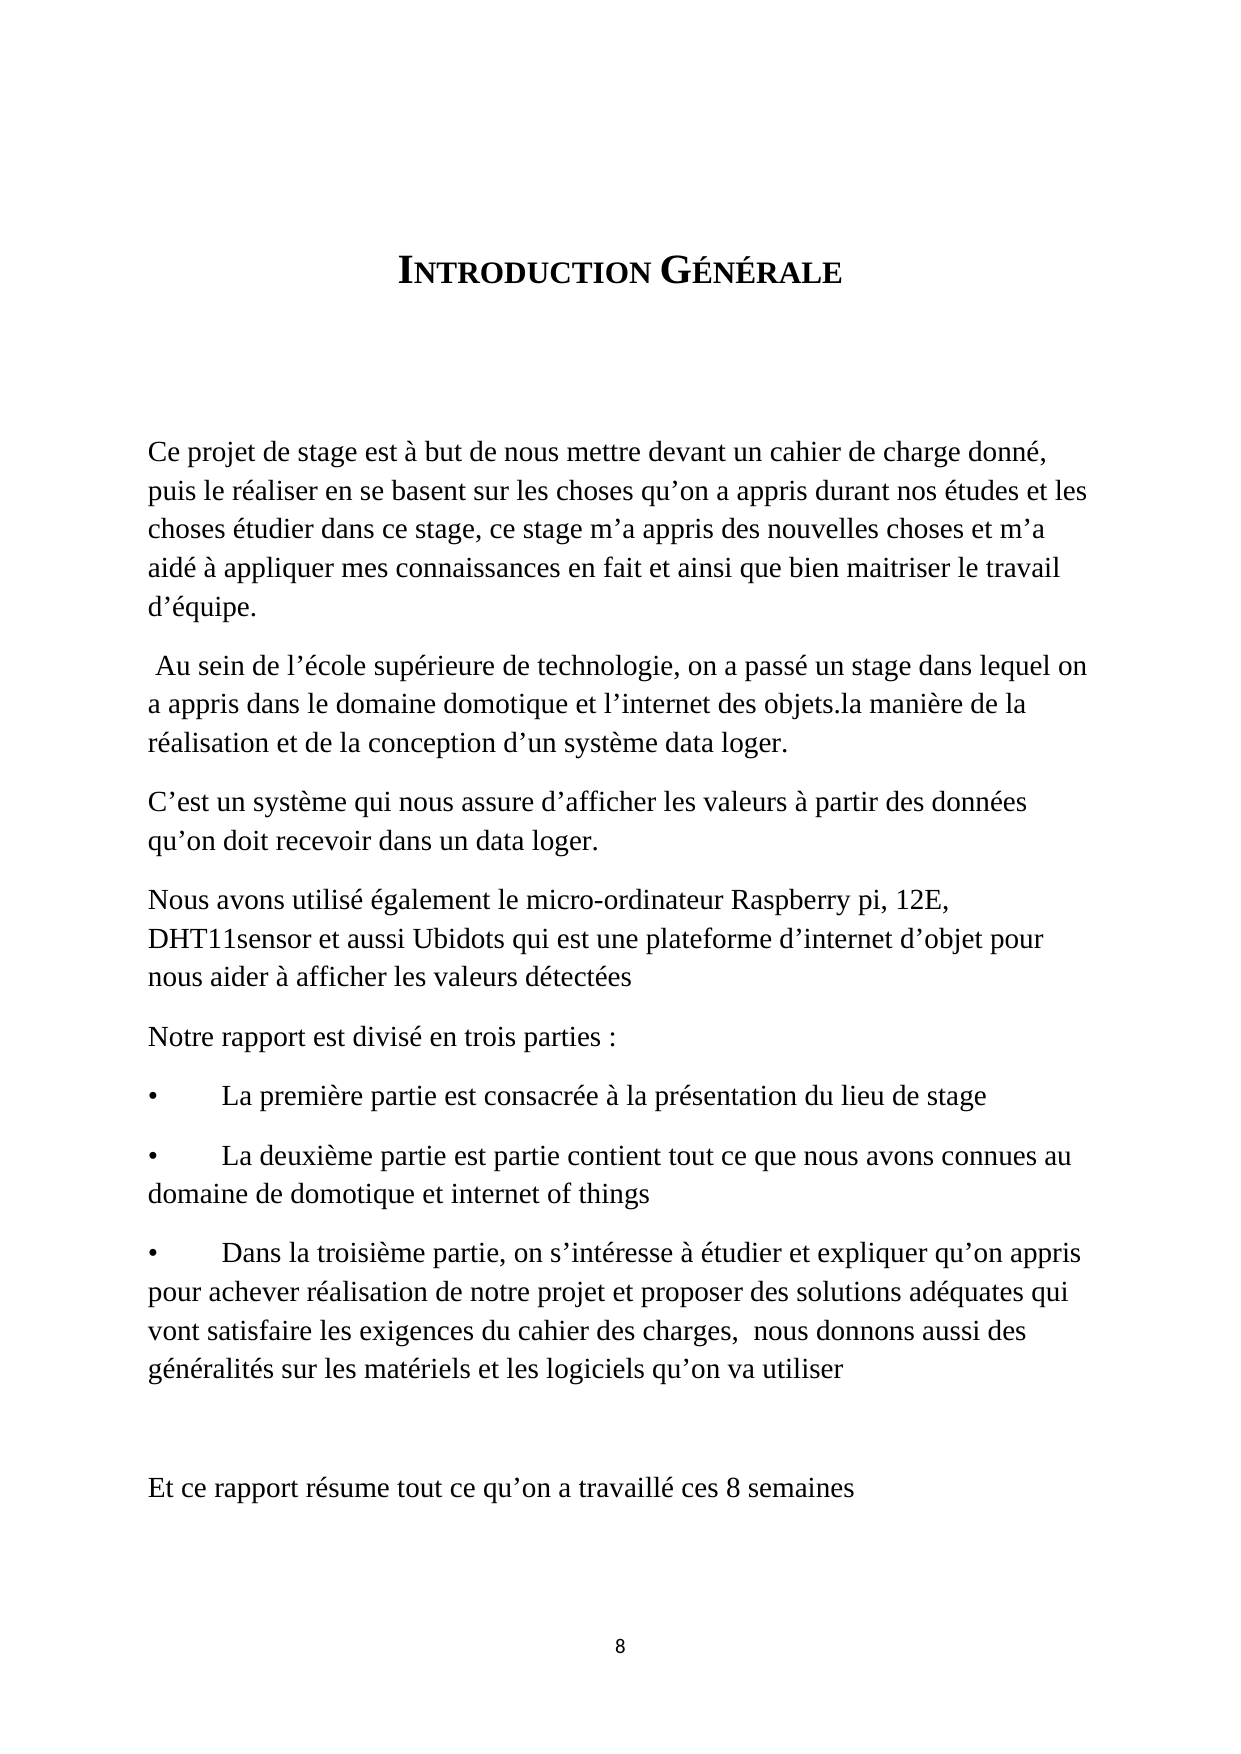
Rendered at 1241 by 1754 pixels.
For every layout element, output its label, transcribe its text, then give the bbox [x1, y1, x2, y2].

text • Dans la troisième partie, on s’intéresse à étudier et expliquer qu’on appris pour achever réalisation de notre projet et proposer des solutions adéquates qui vont satisfaire les exigences du cahier des charges, nous donnons aussi des généralités sur les matériels et les logiciels qu’on va utiliser [148, 1236, 1092, 1385]
text INTRODUCTION GÉNÉRALE [148, 244, 1092, 292]
text C’est un système qui nous assure d’afficher les valeurs à partir des données qu’on doit recevoir dans un data loger. [148, 784, 1092, 857]
text Ce projet de stage est à but de nous mettre devant un cahier de charge donné, puis le réaliser en se basent sur les choses qu’on a appris durant nos études et les choses étudier dans ce stage, ce stage m’a appris des nouvelles choses et m’a aidé à appliquer mes connaissances en fait et ainsi que bien maitriser le travail d’équipe. [148, 434, 1092, 622]
text Notre rapport est divisé en trois parties : [148, 1019, 1092, 1052]
text Au sein de l’école supérieure de technologie, on a passé un stage dans lequel on a appris dans le domaine domotique et l’internet des objets.la manière de la réalisation et de la conception d’un système data loger. [148, 648, 1092, 759]
text Et ce rapport résume tout ce qu’on a travaillé ces 8 semaines [148, 1470, 1092, 1503]
text Nous avons utilisé également le micro-ordinateur Raspberry pi, 12E, DHT11sensor et aussi Ubidots qui est une plateforme d’internet d’objet pour nous aider à afficher les valeurs détectées [148, 882, 1092, 993]
text • La deuxième partie est partie contient tout ce que nous avons connues au domaine de domotique et internet of things [148, 1138, 1092, 1210]
text • La première partie est consacrée à la présentation du lieu de stage [148, 1078, 1092, 1112]
